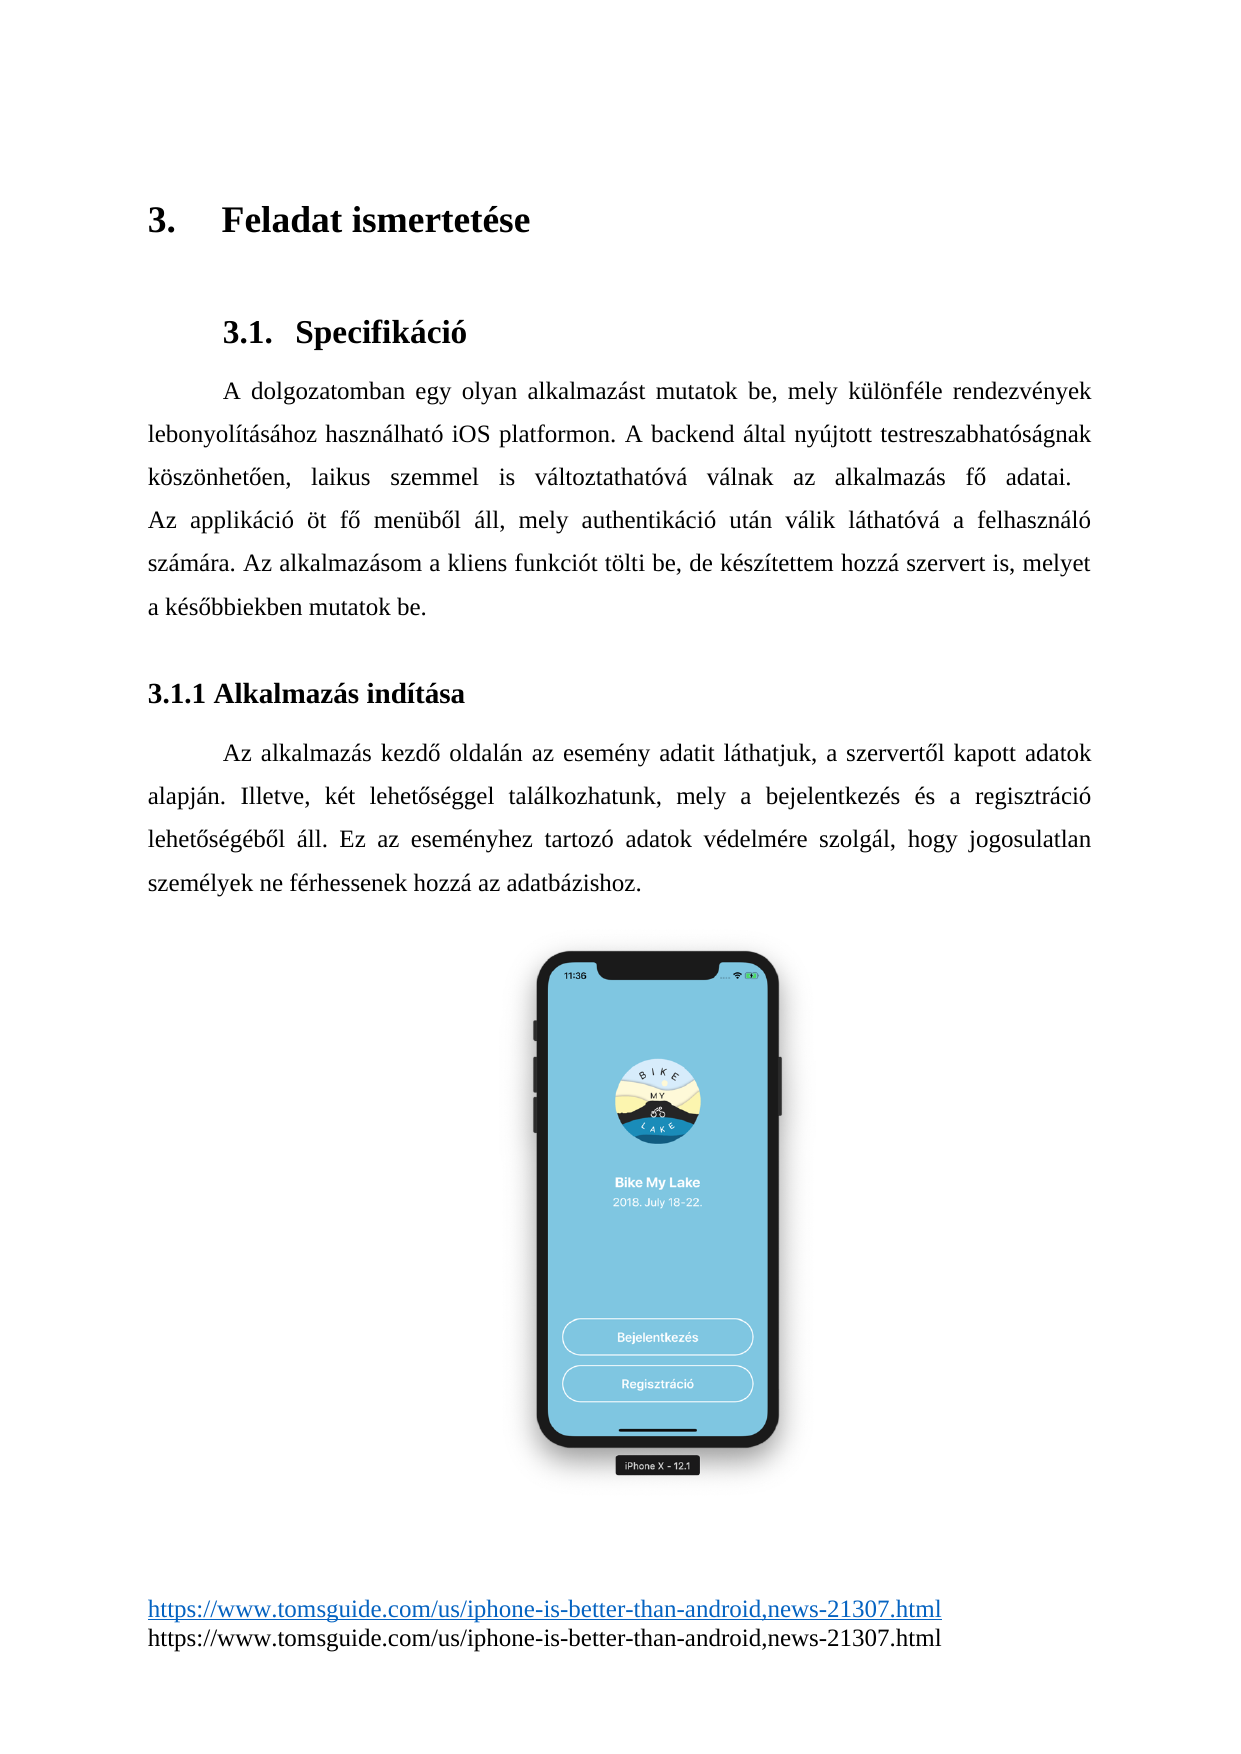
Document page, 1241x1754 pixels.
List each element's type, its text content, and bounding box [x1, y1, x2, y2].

text 3.1.1 Alkalmazás indítása [148, 676, 1092, 709]
text Az alkalmazás kezdő oldalán az esemény adatit láthatjuk, a szervertől kapott adatok alapján. Illetve, két lehetőséggel találkozhatunk, mely a bejelentkezés és a regisztráció lehetőségéből áll. Ez az eseményhez tartozó adatok védelmére szolgál, hogy jogosulatlan személyek ne férhessenek hozzá az adatbázishoz. [148, 738, 1092, 896]
subtitle Feladat ismertetése [148, 198, 1092, 241]
picture [490, 923, 825, 1501]
text A dolgozatomban egy olyan alkalmazást mutatok be, mely különféle rendezvények lebonyolításához használható iOS platformon. A backend által nyújtott testreszabhatóságnak köszönhetően, laikus szemmel is változtathatóvá válnak az alkalmazás fő adatai. Az applikáció öt fő menüből áll, mely authentikáció után válik láthatóvá a felhasználó számára. Az alkalmazásom a kliens funkciót tölti be, de készítettem hozzá szervert is, melyet a későbbiekben mutatok be. [148, 376, 1092, 620]
subtitle Specifikáció [223, 312, 1092, 351]
